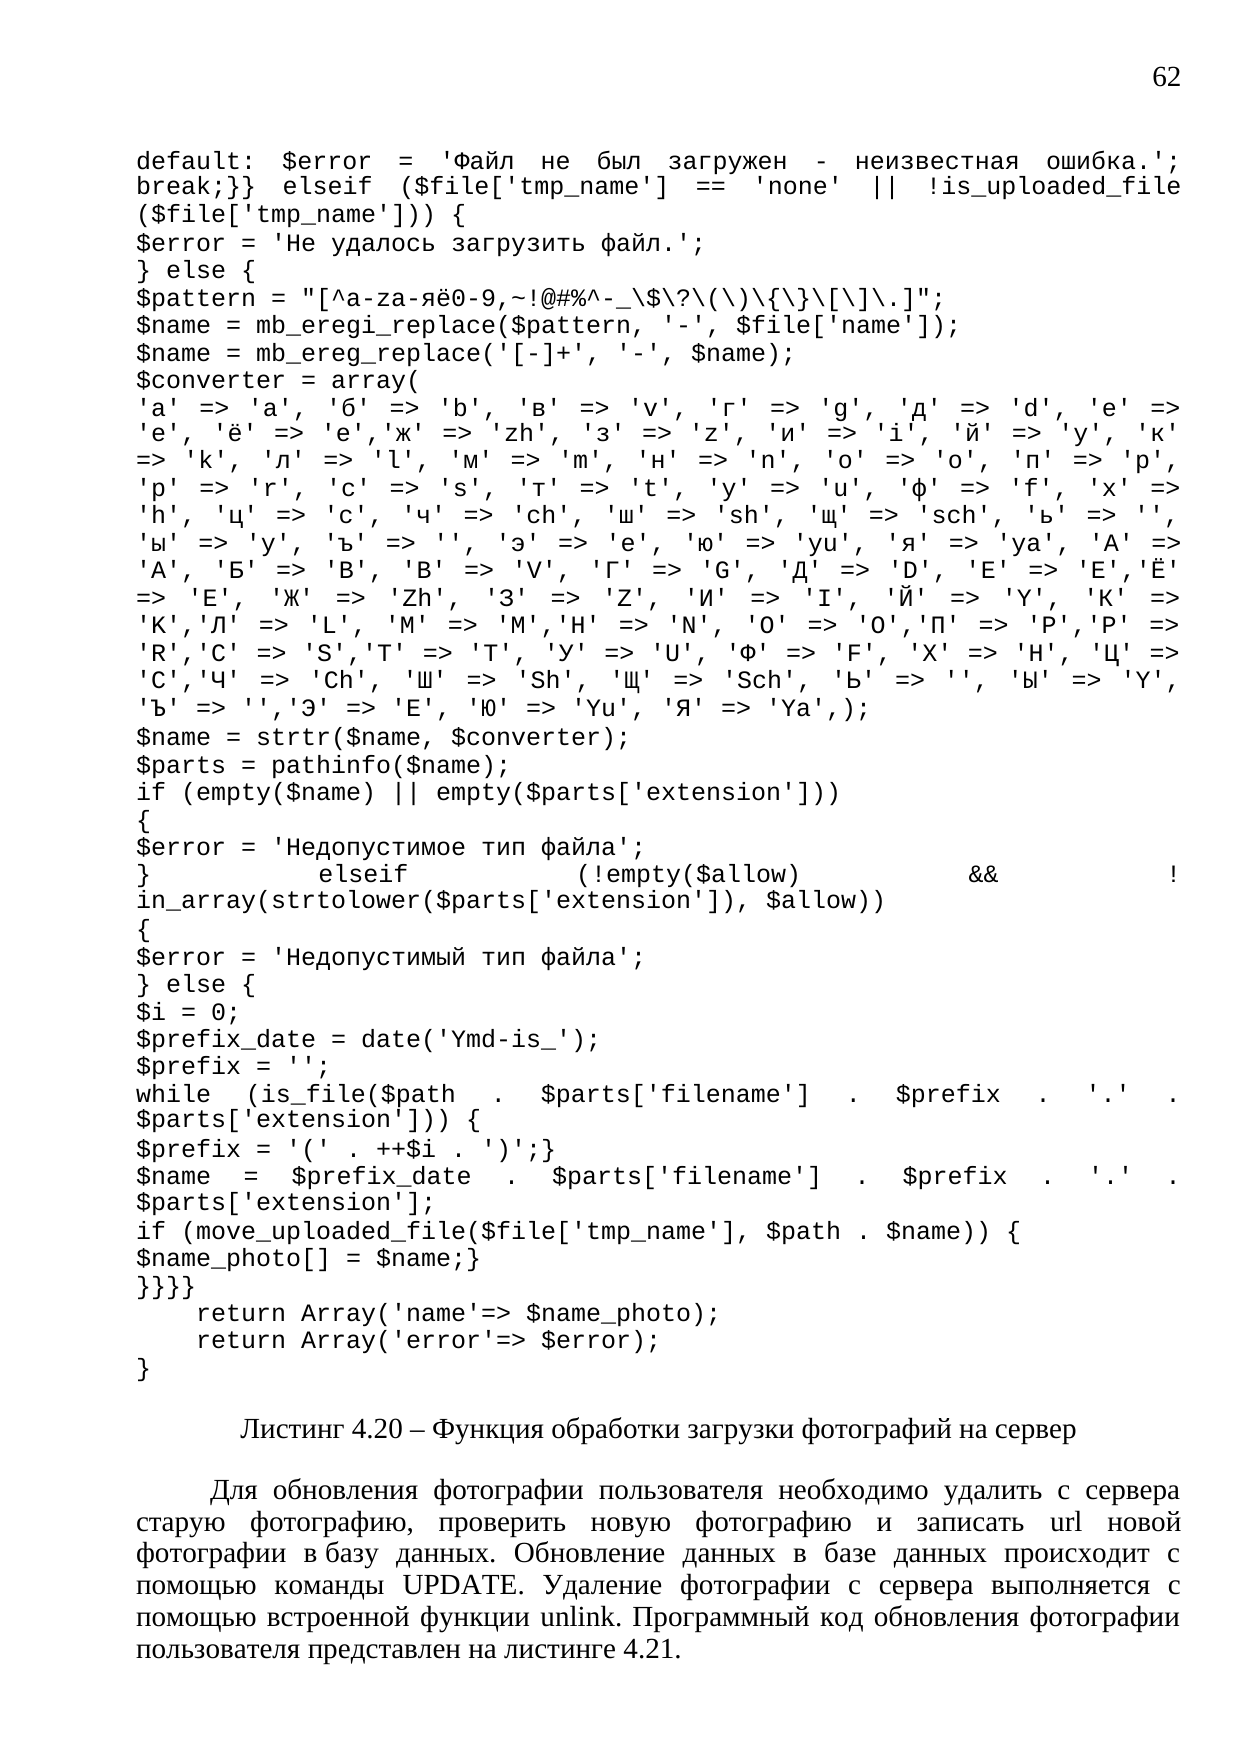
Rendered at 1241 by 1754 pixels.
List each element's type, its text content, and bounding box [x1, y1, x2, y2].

text }}}} [136, 1272, 1181, 1299]
text return Array('error'=> $error); [136, 1327, 1181, 1354]
text $error = 'Недопустимый тип файла'; [136, 943, 1181, 971]
text while (is_file($path . $parts['filename'] . $prefix . '.' . $parts['extension'])) { [136, 1080, 1181, 1135]
text } else { [136, 257, 1181, 284]
text $error = 'Не удалось загрузить файл.'; [136, 230, 1181, 257]
text } elseif (!empty($allow) && !in_array(strtolower($parts['extension']), $allow)) [136, 861, 1181, 916]
text if (empty($name) || empty($parts['extension'])) [136, 779, 1181, 806]
text Для обновления фотографии пользователя необходимо удалить с сервера старую фотографию, проверить новую фотографию и записать url новой фотографии в базу данных. Обновление данных в базе данных происходит с помощью команды UPDATE. Удаление фотографии с сервера выполняется с помощью встроенной функции unlink. Программный код обновления фотографии пользователя представлен на листинге 4.21. [136, 1474, 1181, 1665]
text $name = strtr($name, $converter); [136, 724, 1181, 751]
text if (move_uploaded_file($file['tmp_name'], $path . $name)) { [136, 1217, 1181, 1245]
text { [136, 916, 1181, 943]
text $pattern = "[^a-zа-яё0-9,~!@#%^-_\$\?\(\)\{\}\[\]\.]"; [136, 284, 1181, 312]
text 'а' => 'a', 'б' => 'b', 'в' => 'v', 'г' => 'g', 'д' => 'd', 'е' => 'e', 'ё' => 'e','ж' => 'zh', 'з' => 'z', 'и' => 'i', 'й' => 'y', 'к' => 'k', 'л' => 'l', 'м' => 'm', 'н' => 'n', 'о' => 'o', 'п' => 'p', 'р' => 'r', 'с' => 's', 'т' => 't', 'у' => 'u', 'ф' => 'f', 'х' => 'h', 'ц' => 'c', 'ч' => 'ch', 'ш' => 'sh', 'щ' => 'sch', 'ь' => '', 'ы' => 'y', 'ъ' => '', 'э' => 'e', 'ю' => 'yu', 'я' => 'ya', 'А' => 'A', 'Б' => 'B', 'В' => 'V', 'Г' => 'G', 'Д' => 'D', 'Е' => 'E','Ё' => 'E', 'Ж' => 'Zh', 'З' => 'Z', 'И' => 'I', 'Й' => 'Y', 'К' => 'K','Л' => 'L', 'М' => 'M','Н' => 'N', 'О' => 'O','П' => 'P','Р' => 'R','С' => 'S','Т' => 'T', 'У' => 'U', 'Ф' => 'F', 'Х' => 'H', 'Ц' => 'C','Ч' => 'Ch', 'Ш' => 'Sh', 'Щ' => 'Sch', 'Ь' => '', 'Ы' => 'Y', 'Ъ' => '','Э' => 'E', 'Ю' => 'Yu', 'Я' => 'Ya',); [136, 394, 1181, 724]
text $prefix_date = date('Ymd-is_'); [136, 1025, 1181, 1053]
text $parts = pathinfo($name); [136, 751, 1181, 779]
text $i = 0; [136, 998, 1181, 1025]
text $name = mb_ereg_replace('[-]+', '-', $name); [136, 339, 1181, 367]
text $prefix = '(' . ++$i . ')';} [136, 1135, 1181, 1162]
text { [136, 806, 1181, 833]
text $prefix = ''; [136, 1053, 1181, 1080]
text } else { [136, 971, 1181, 998]
text return Array('name'=> $name_photo); [136, 1299, 1181, 1327]
text default: $error = 'Файл не был загружен - неизвестная ошибка.'; break;}} elseif ($file['tmp_name'] == 'none' || !is_uploaded_file ($file['tmp_name'])) { [136, 147, 1181, 230]
text $error = 'Недопустимое тип файла'; [136, 833, 1181, 861]
text $converter = array( [136, 367, 1181, 394]
text $name = mb_eregi_replace($pattern, '-', $file['name']); [136, 312, 1181, 339]
text Листинг 4.20 – Функция обработки загрузки фотографий на сервер [136, 1411, 1181, 1444]
text $name_photo[] = $name;} [136, 1245, 1181, 1272]
text } [136, 1354, 1181, 1382]
text $name = $prefix_date . $parts['filename'] . $prefix . '.' . $parts['extension']; [136, 1162, 1181, 1217]
